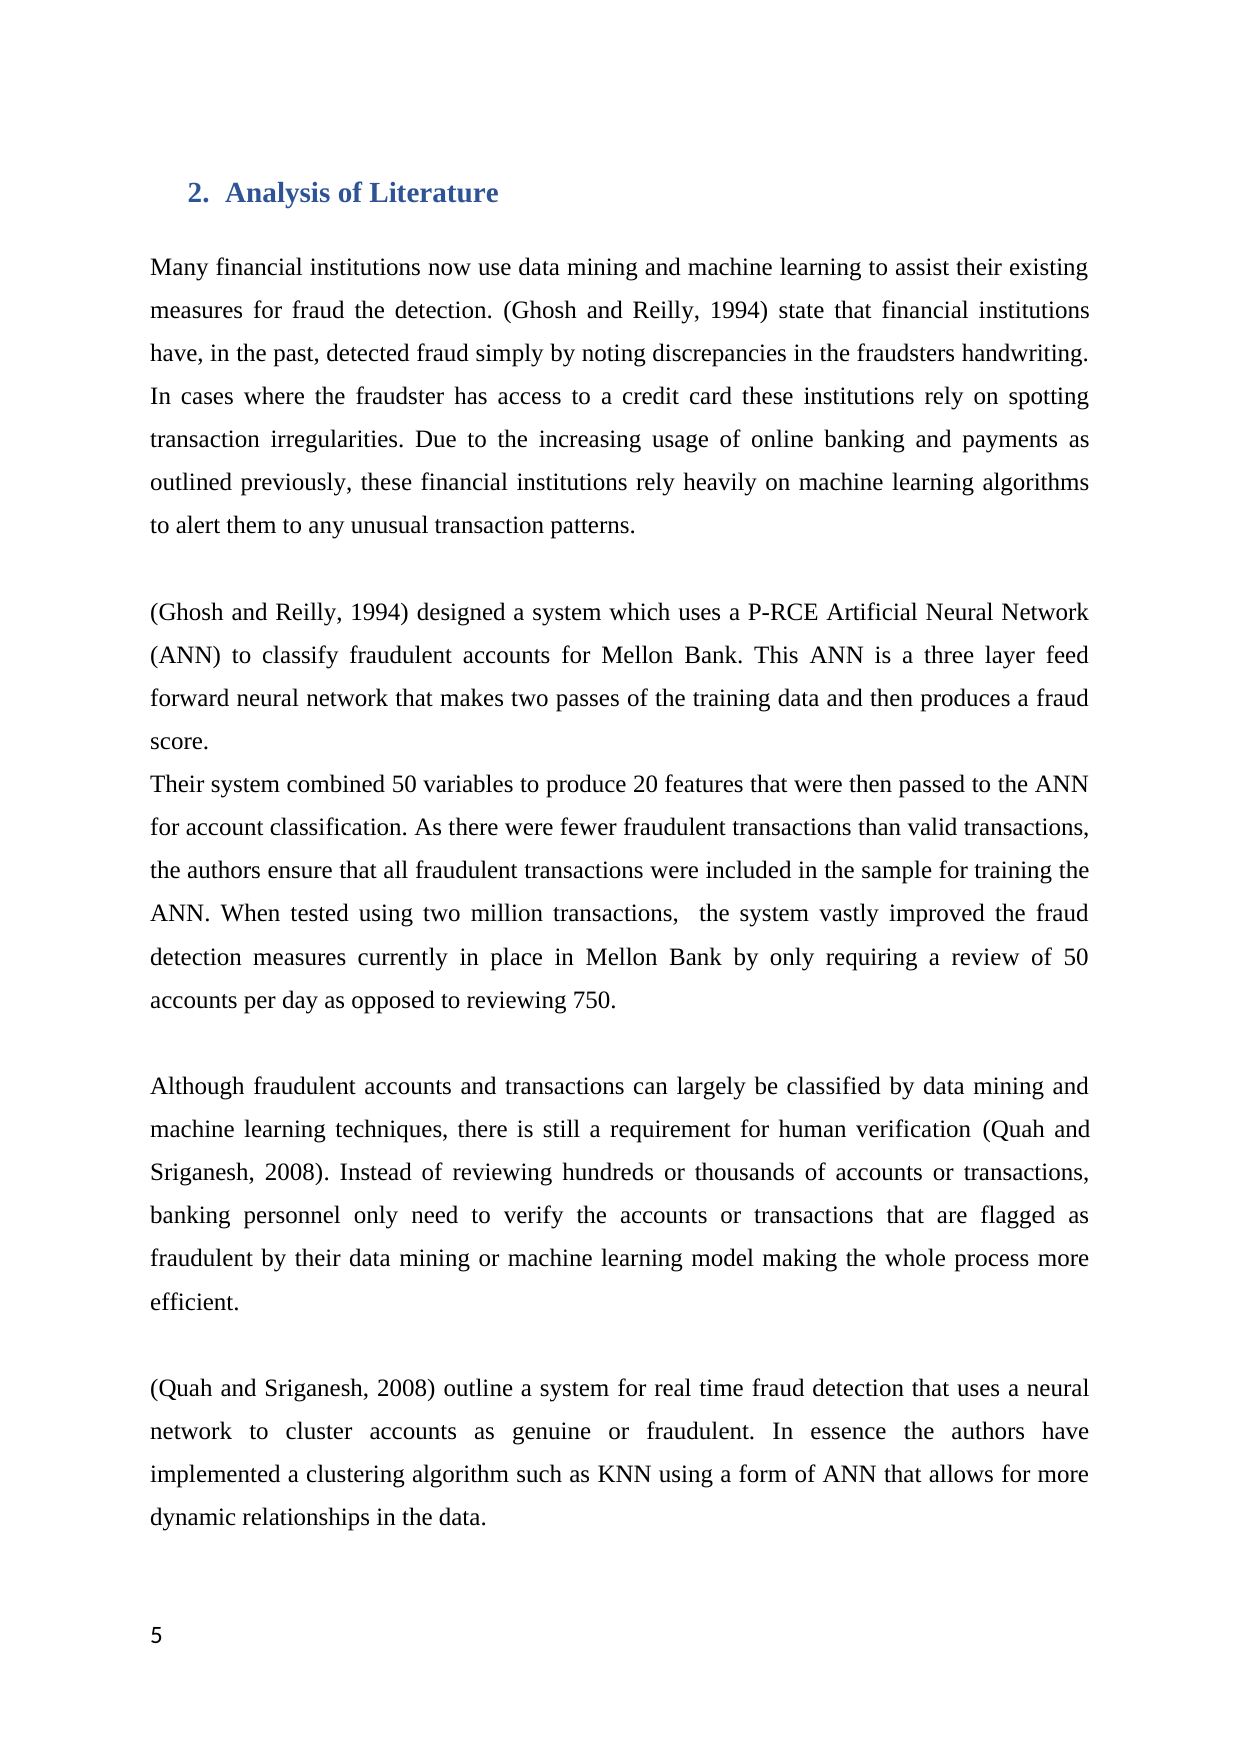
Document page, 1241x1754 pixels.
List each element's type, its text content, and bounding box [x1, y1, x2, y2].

text Many financial institutions now use data mining and machine learning to assist their existing measures for fraud the detection. (Ghosh and Reilly, 1994) state that financial institutions have, in the past, detected fraud simply by noting discrepancies in the fraudsters handwriting. In cases where the fraudster has access to a credit card these institutions rely on spotting transaction irregularities. Due to the increasing usage of online banking and payments as outlined previously, these financial institutions rely heavily on machine learning algorithms to alert them to any unusual transaction patterns. [150, 252, 1090, 539]
subtitle Analysis of Literature [187, 175, 1090, 208]
text (Quah and Sriganesh, 2008) outline a system for real time fraud detection that uses a neural network to cluster accounts as genuine or fraudulent. In essence the authors have implemented a clustering algorithm such as KNN using a form of ANN that allows for more dynamic relationships in the data. [150, 1373, 1090, 1531]
text Their system combined 50 variables to produce 20 features that were then passed to the ANN for account classification. As there were fewer fraudulent transactions than valid transactions, the authors ensure that all fraudulent transactions were included in the sample for training the ANN. When tested using two million transactions, the system vastly improved the fraud detection measures currently in place in Mellon Bank by only requiring a review of 50 accounts per day as opposed to reviewing 750. [150, 769, 1090, 1013]
text (Ghosh and Reilly, 1994) designed a system which uses a P-RCE Artificial Neural Network (ANN) to classify fraudulent accounts for Mellon Bank. This ANN is a three layer feed forward neural network that makes two passes of the training data and then produces a fraud score. [150, 597, 1090, 755]
text Although fraudulent accounts and transactions can largely be classified by data mining and machine learning techniques, there is still a requirement for human verification (Quah and Sriganesh, 2008). Instead of reviewing hundreds or thousands of accounts or transactions, banking personnel only need to verify the accounts or transactions that are flagged as fraudulent by their data mining or machine learning model making the whole process more efficient. [150, 1071, 1090, 1315]
